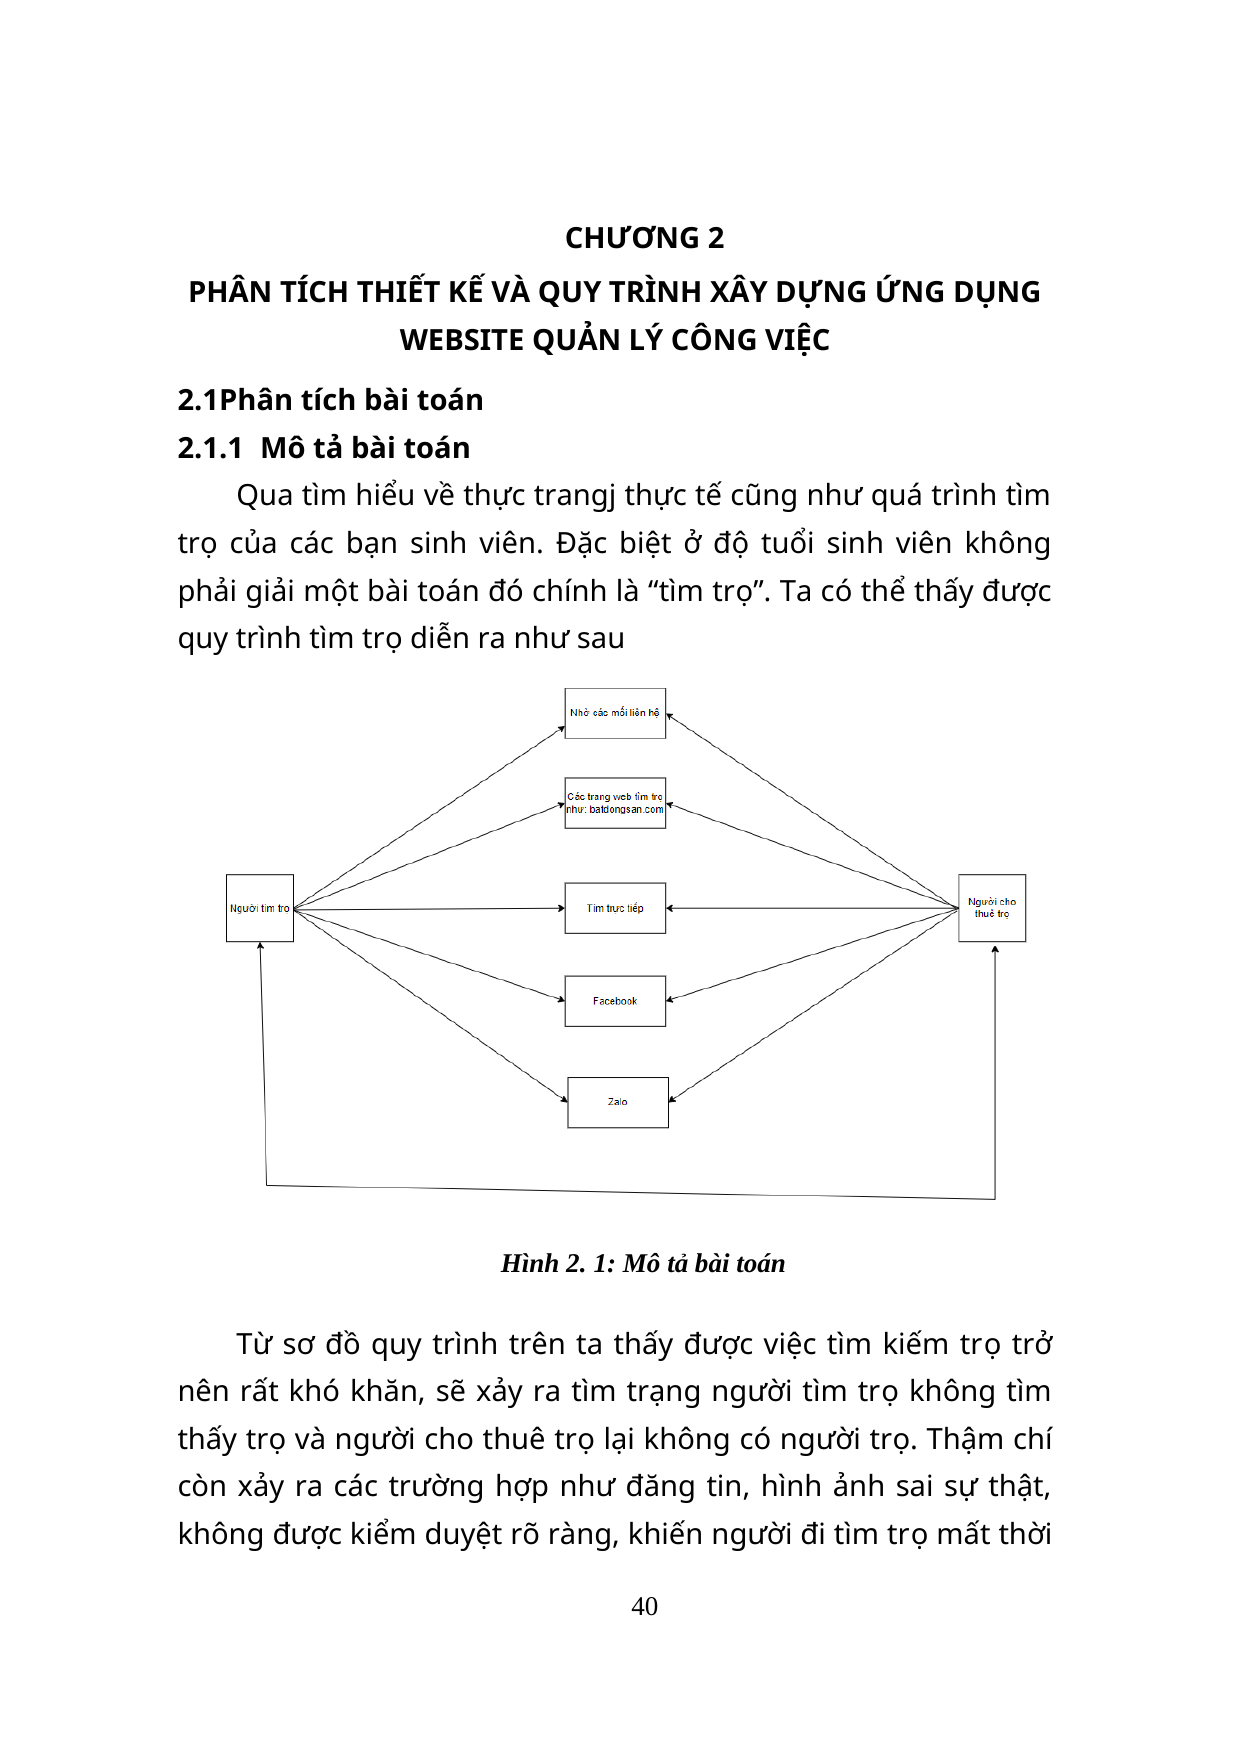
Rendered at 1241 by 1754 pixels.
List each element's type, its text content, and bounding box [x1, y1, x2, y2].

text Hình 2. 1: Mô tả bài toán [177, 1247, 1053, 1278]
list Qua tìm hiểu về thực trangj thực tế cũng như quá trình tìm trọ của các bạn sinh viên. Đặc biệt ở độ tuổi sinh viên không phải giải một bài toán đó chính là “tìm trọ”. Ta có thể thấy được quy trình tìm trọ diễn ra như sau [177, 474, 1053, 657]
picture [192, 665, 1058, 1229]
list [177, 1323, 1053, 1553]
text PHÂN TÍCH THIẾT KẾ VÀ QUY TRÌNH XÂY DỰNG ỨNG DỤNG WEBSITE QUẢN LÝ CÔNG VIỆC [177, 272, 1053, 359]
list Mô tả bài toán [177, 427, 1053, 467]
list Phân tích bài toán [177, 379, 1053, 419]
subtitle CHƯƠNG 2 [177, 218, 1053, 257]
